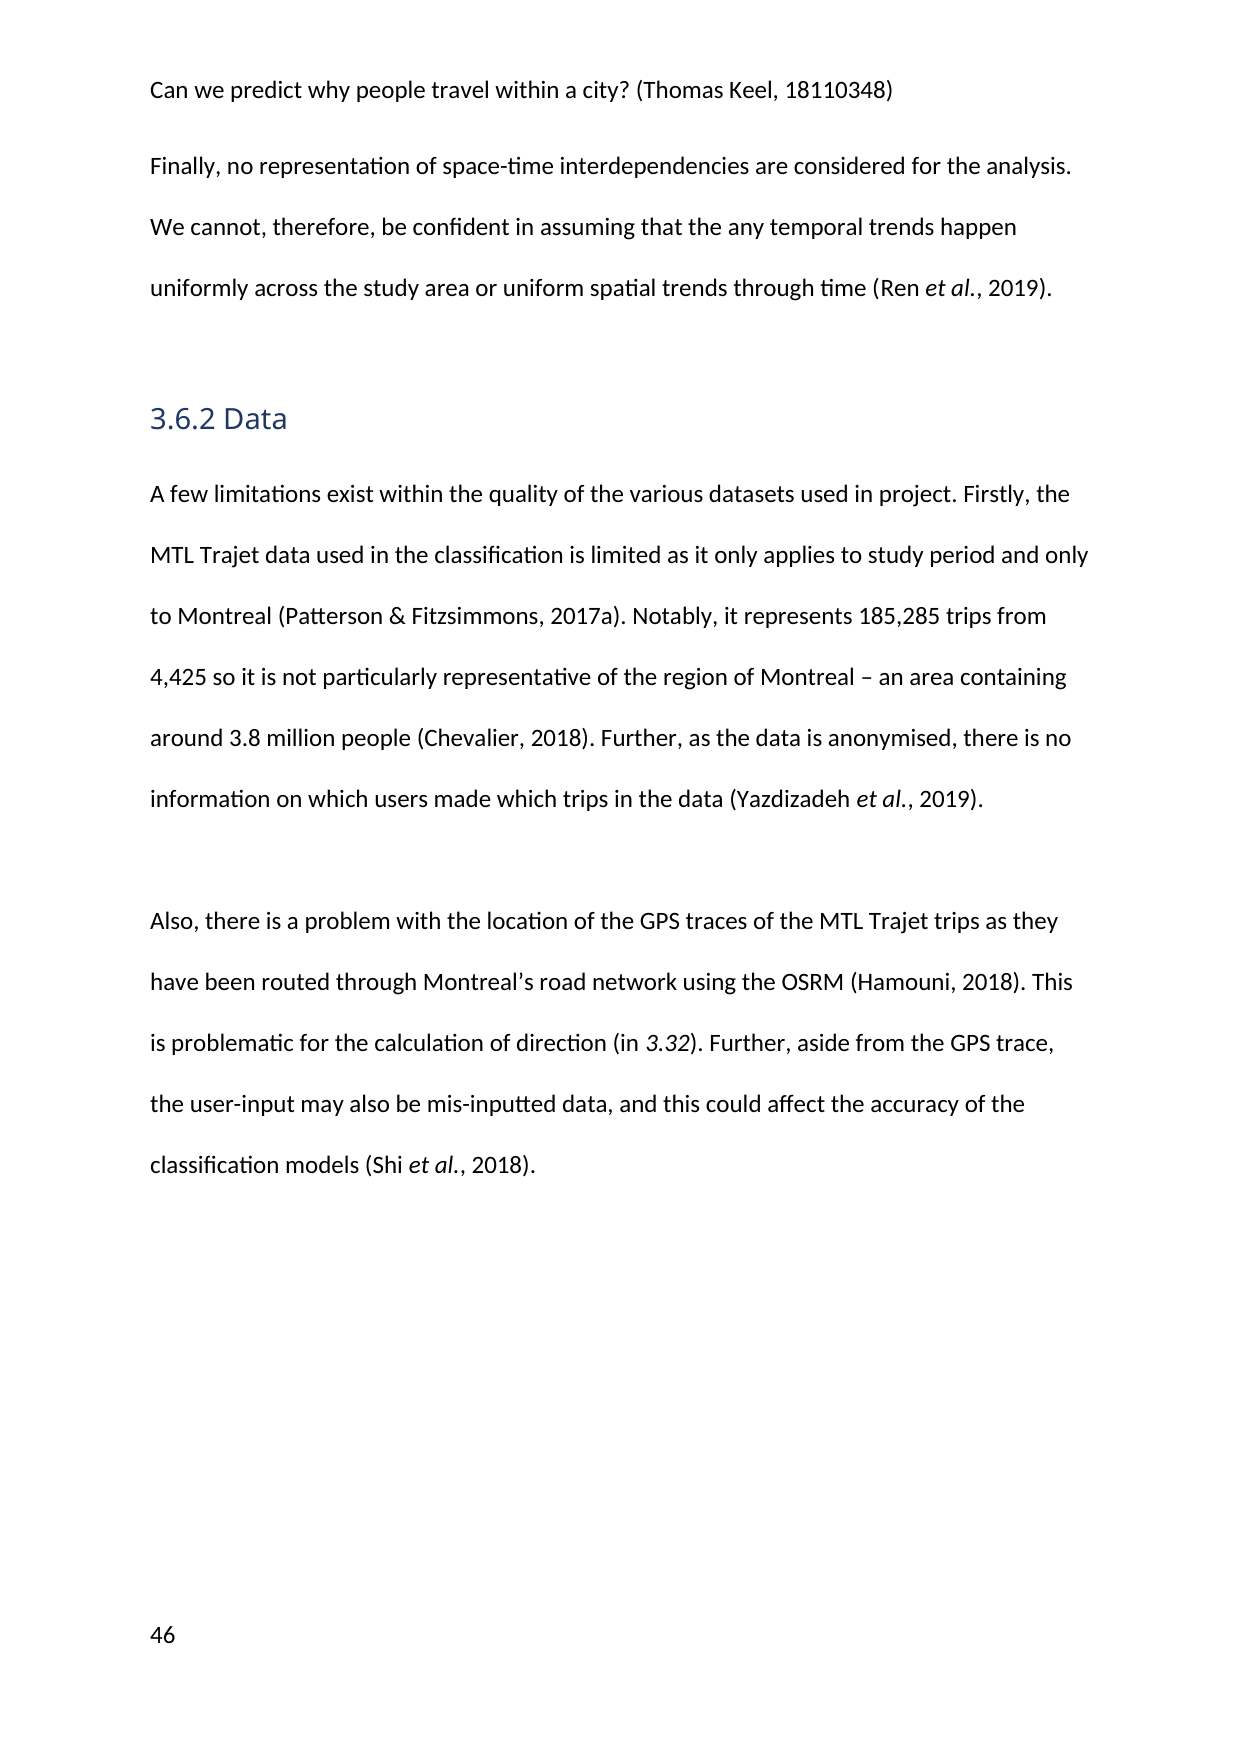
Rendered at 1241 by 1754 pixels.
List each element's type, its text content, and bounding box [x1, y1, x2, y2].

text Finally, no representation of space-time interdependencies are considered for the analysis. We cannot, therefore, be confident in assuming that the any temporal trends happen uniformly across the study area or uniform spatial trends through time (Ren et al., 2019). [150, 150, 1090, 303]
text Also, there is a problem with the location of the GPS traces of the MTL Trajet trips as they have been routed through Montreal’s road network using the OSRM (Hamouni, 2018). This is problematic for the calculation of direction (in 3.32). Further, aside from the GPS trace, the user-input may also be mis-inputted data, and this could affect the accuracy of the classification models (Shi et al., 2018). [150, 905, 1090, 1180]
subtitle 3.6.2 Data [150, 398, 1090, 438]
text A few limitations exist within the quality of the various datasets used in project. Firstly, the MTL Trajet data used in the classification is limited as it only applies to study period and only to Montreal (Patterson & Fitzsimmons, 2017a). Notably, it represents 185,285 trips from 4,425 so it is not particularly representative of the region of Montreal – an area containing around 3.8 million people (Chevalier, 2018). Further, as the data is anonymised, there is no information on which users made which trips in the data (Yazdizadeh et al., 2019). [150, 478, 1090, 813]
